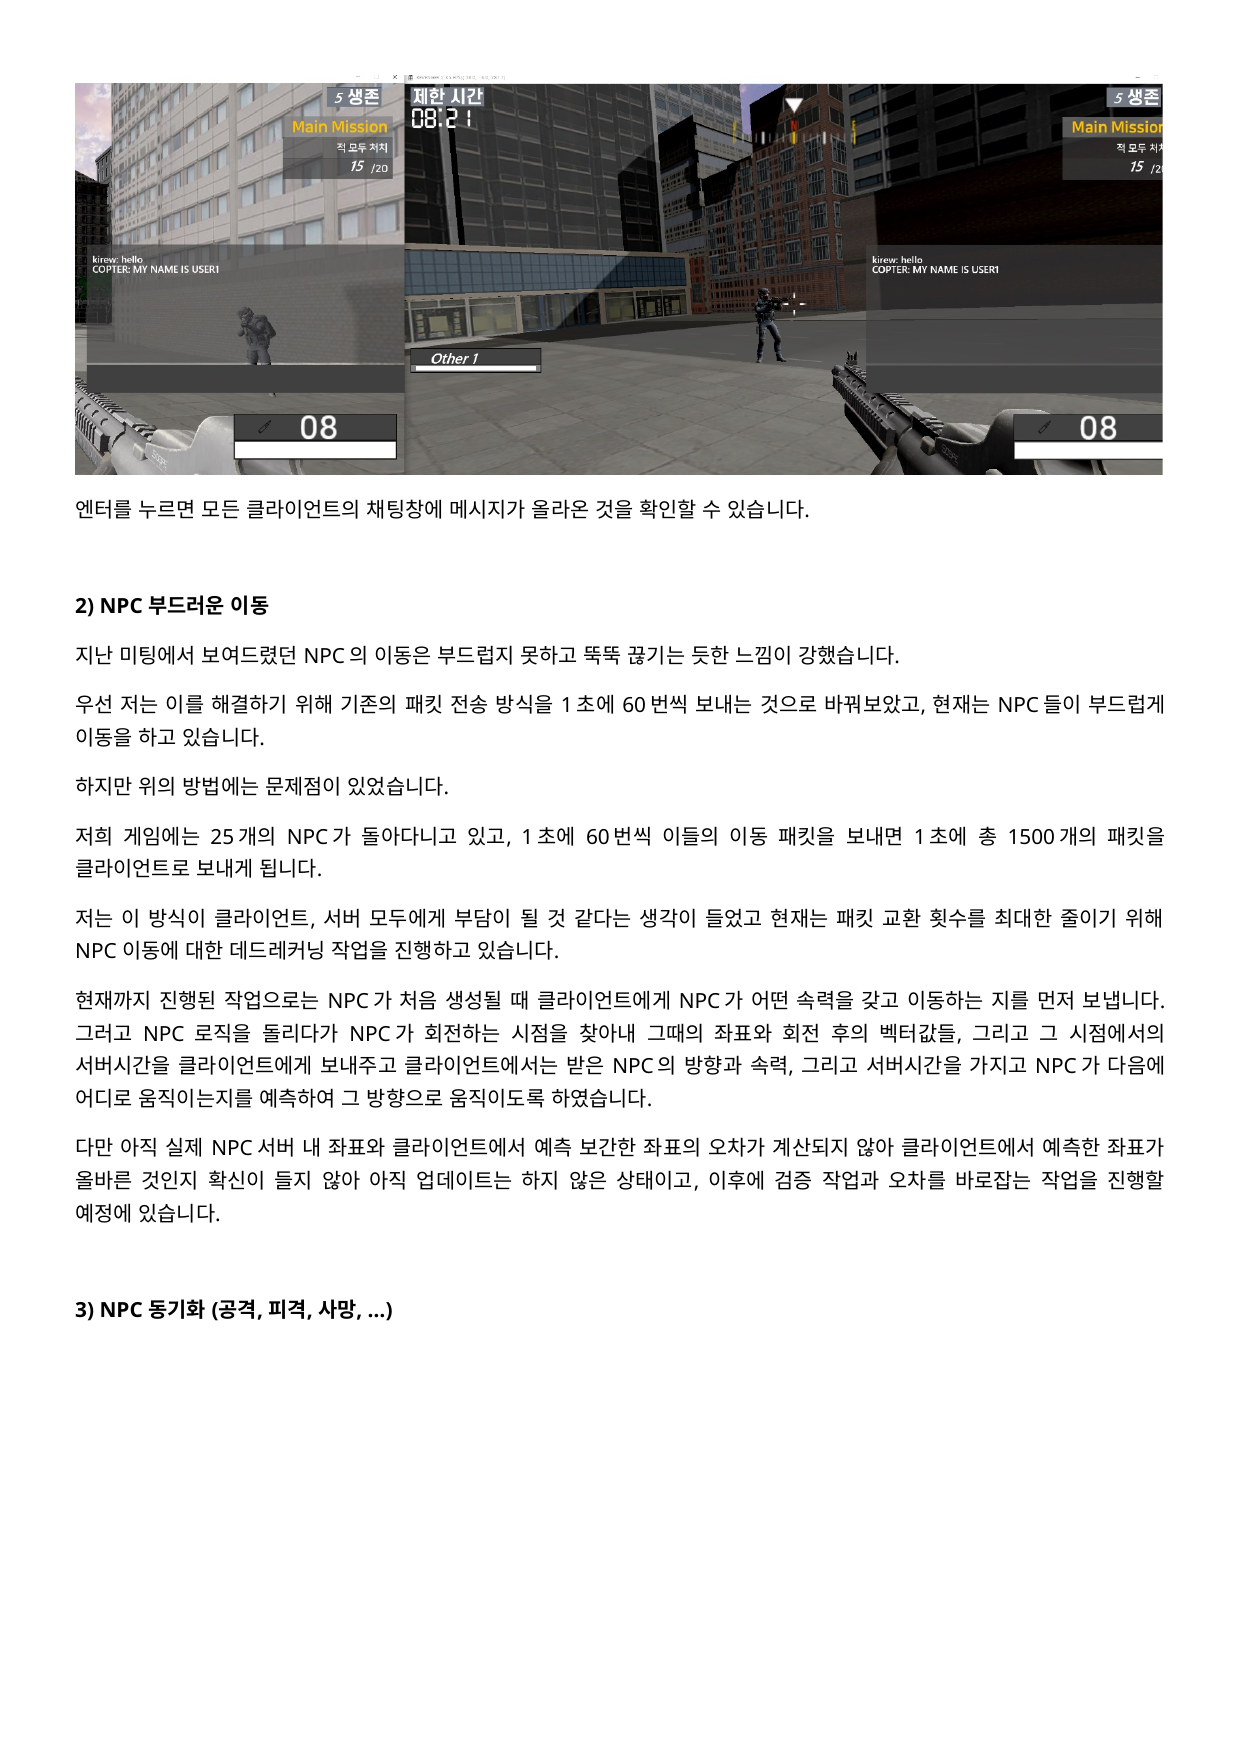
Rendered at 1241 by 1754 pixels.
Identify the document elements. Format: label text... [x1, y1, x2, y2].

text 우선 저는 이를 해결하기 위해 기존의 패킷 전송 방식을 1초에 60번씩 보내는 것으로 바꿔보았고, 현재는 NPC들이 부드럽게 이동을 하고 있습니다. [75, 688, 1165, 751]
text 저는 이 방식이 클라이언트, 서버 모두에게 부담이 될 것 같다는 생각이 들었고 현재는 패킷 교환 횟수를 최대한 줄이기 위해 NPC 이동에 대한 데드레커닝 작업을 진행하고 있습니다. [75, 902, 1165, 965]
text 하지만 위의 방법에는 문제점이 있었습니다. [75, 771, 1165, 801]
text 저희 게임에는 25개의 NPC가 돌아다니고 있고, 1초에 60번씩 이들의 이동 패킷을 보내면 1초에 총 1500개의 패킷을 클라이언트로 보내게 됩니다. [75, 820, 1165, 883]
text 지난 미팅에서 보여드렸던 NPC의 이동은 부드럽지 못하고 뚝뚝 끊기는 듯한 느낌이 강했습니다. [75, 639, 1165, 669]
text 3) NPC 동기화 (공격, 피격, 사망, …) [75, 1294, 1165, 1324]
text 다만 아직 실제 NPC서버 내 좌표와 클라이언트에서 예측 보간한 좌표의 오차가 계산되지 않아 클라이언트에서 예측한 좌표가 올바른 것인지 확신이 들지 않아 아직 업데이트는 하지 않은 상태이고, 이후에 검증 작업과 오차를 바로잡는 작업을 진행할 예정에 있습니다. [75, 1132, 1165, 1227]
text 현재까지 진행된 작업으로는 NPC가 처음 생성될 때 클라이언트에게 NPC가 어떤 속력을 갖고 이동하는 지를 먼저 보냅니다. 그러고 NPC 로직을 돌리다가 NPC가 회전하는 시점을 찾아내 그때의 좌표와 회전 후의 벡터값들, 그리고 그 시점에서의 서버시간을 클라이언트에게 보내주고 클라이언트에서는 받은 NPC의 방향과 속력, 그리고 서버시간을 가지고 NPC가 다음에 어디로 움직이는지를 예측하여 그 방향으로 움직이도록 하였습니다. [75, 984, 1165, 1112]
picture [75, 75, 1163, 475]
text 2) NPC 부드러운 이동 [75, 590, 1165, 620]
text 엔터를 누르면 모든 클라이언트의 채팅창에 메시지가 올라온 것을 확인할 수 있습니다. [75, 493, 1165, 523]
